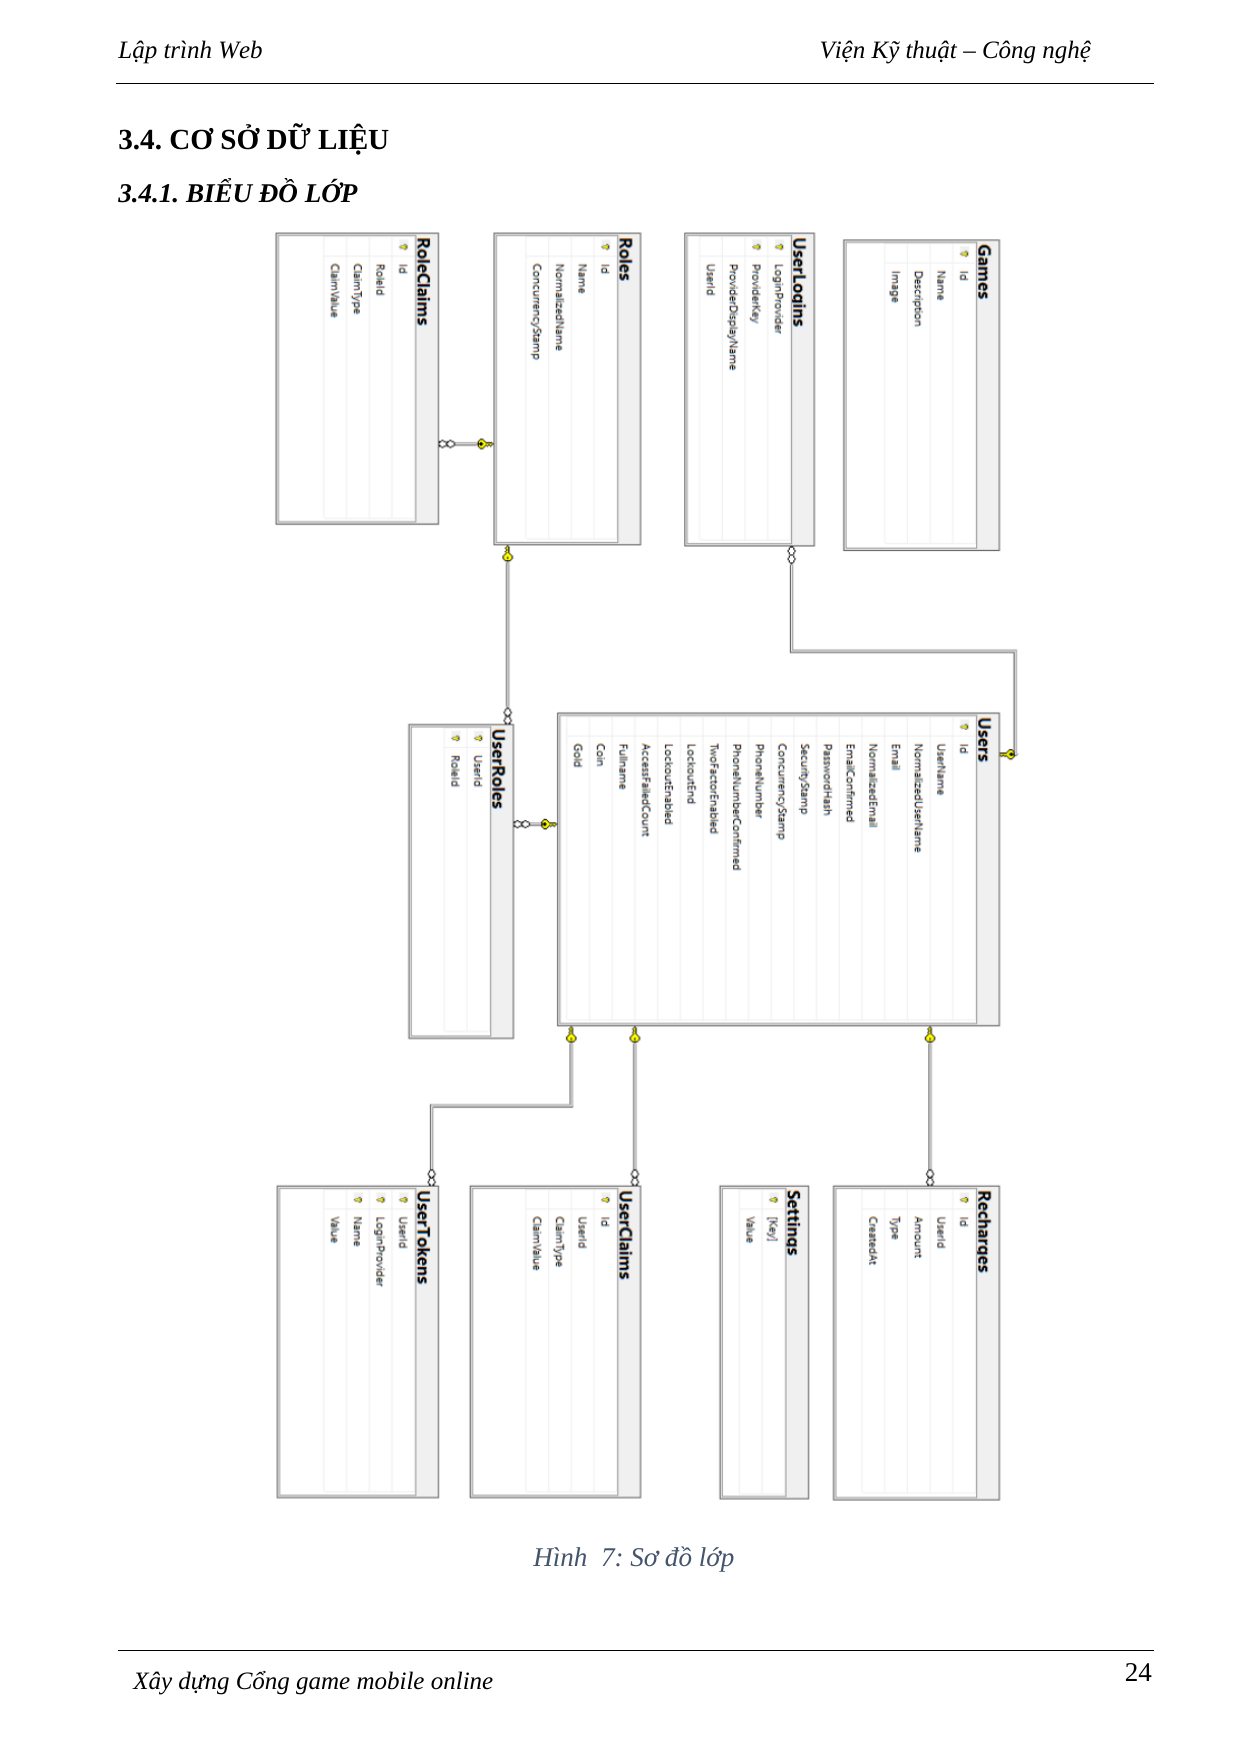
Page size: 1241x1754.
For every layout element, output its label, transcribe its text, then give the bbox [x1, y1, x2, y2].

text Hình 7: Sơ đồ lớp [118, 1541, 1152, 1572]
subtitle CƠ SỞ DỮ LIỆU [118, 122, 1152, 156]
picture [242, 225, 1034, 1523]
subtitle BIỂU ĐỒ LỚP [118, 177, 1152, 208]
